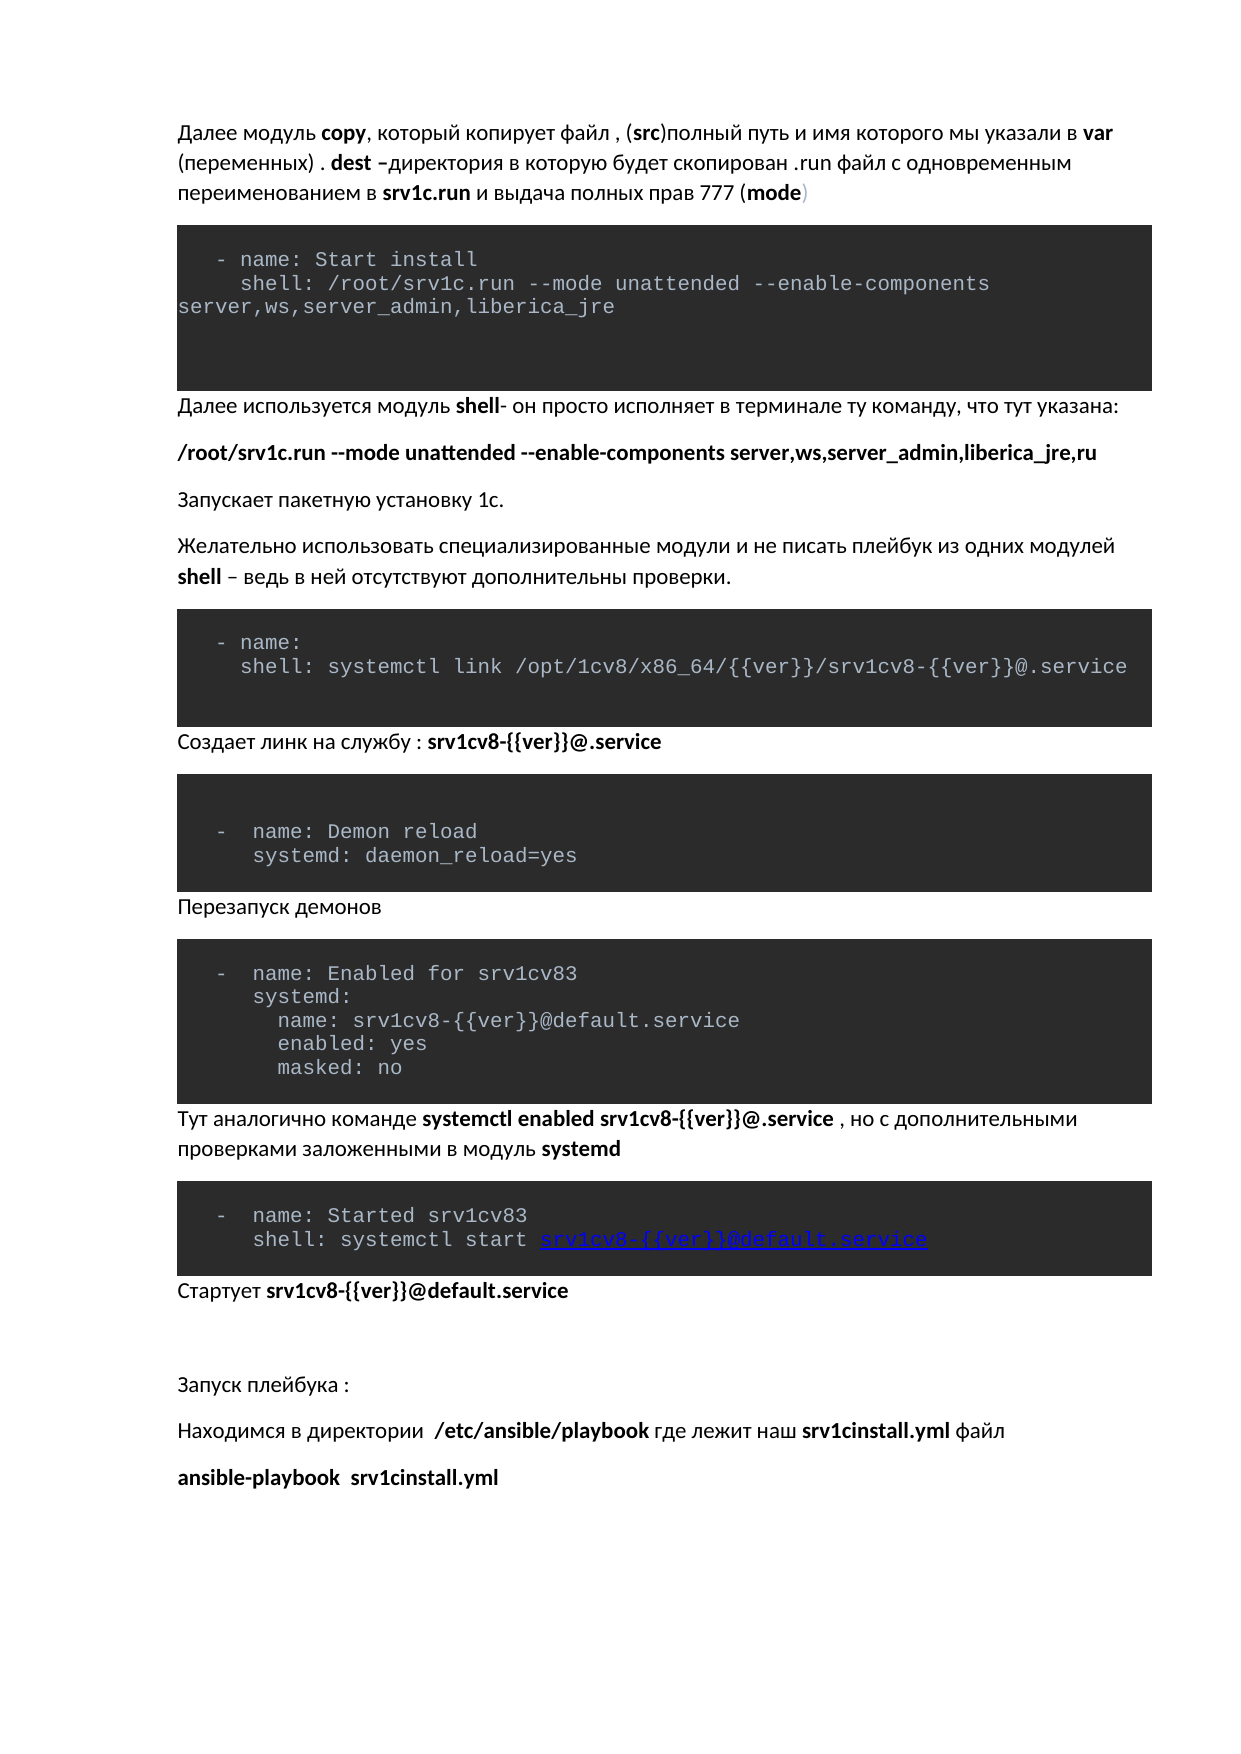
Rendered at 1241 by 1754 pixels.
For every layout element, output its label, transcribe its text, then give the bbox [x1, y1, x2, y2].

text Находимся в директории /etc/ansible/playbook где лежит наш srv1cinstall.yml файл [177, 1417, 1152, 1445]
text Стартует srv1cv8-{{ver}}@default.service [177, 1276, 1152, 1304]
text - name: Start install shell: /root/srv1c.run --mode unattended --enable-components server,ws,server_admin,liberica_jre [177, 225, 1152, 367]
text Далее модуль copy, который копирует файл , (src)полный путь и имя которого мы указали в var (переменных) . dest –директория в которую будет скопирован .run файл с одновременным переименованием в srv1c.run и выдача полных прав 777 (mode) [177, 118, 1152, 207]
text - name: Started srv1cv83 shell: systemctl start srv1cv8-{{ver}}@default.service [177, 1181, 1152, 1252]
text - name: shell: systemctl link /opt/1cv8/x86_64/{{ver}}/srv1cv8-{{ver}}@.service [177, 609, 1152, 727]
text Тут аналогично команде systemctl enabled srv1cv8-{{ver}}@.service , но с дополнительными проверками заложенными в модуль systemd [177, 1104, 1152, 1163]
text Перезапуск демонов [177, 892, 1152, 920]
text - name: Enabled for srv1cv83 systemd: name: srv1cv8-{{ver}}@default.service enabled: yes masked: no [177, 939, 1152, 1104]
text Далее используется модуль shell- он просто исполняет в терминале ту команду, что тут указана: [177, 391, 1152, 419]
text /root/srv1c.run --mode unattended --enable-components server,ws,server_admin,liberica_jre,ru [177, 438, 1152, 466]
text ansible-playbook srv1cinstall.yml [177, 1463, 1152, 1492]
text - name: Demon reload systemd: daemon_reload=yes [177, 797, 1152, 892]
text Создает линк на службу : srv1cv8-{{ver}}@.service [177, 727, 1152, 755]
text Желательно использовать специализированные модули и не писать плейбук из одних модулей shell – ведь в ней отсутствуют дополнительны проверки. [177, 532, 1152, 590]
text Запускает пакетную установку 1с. [177, 485, 1152, 513]
text Запуск плейбука : [177, 1370, 1152, 1398]
